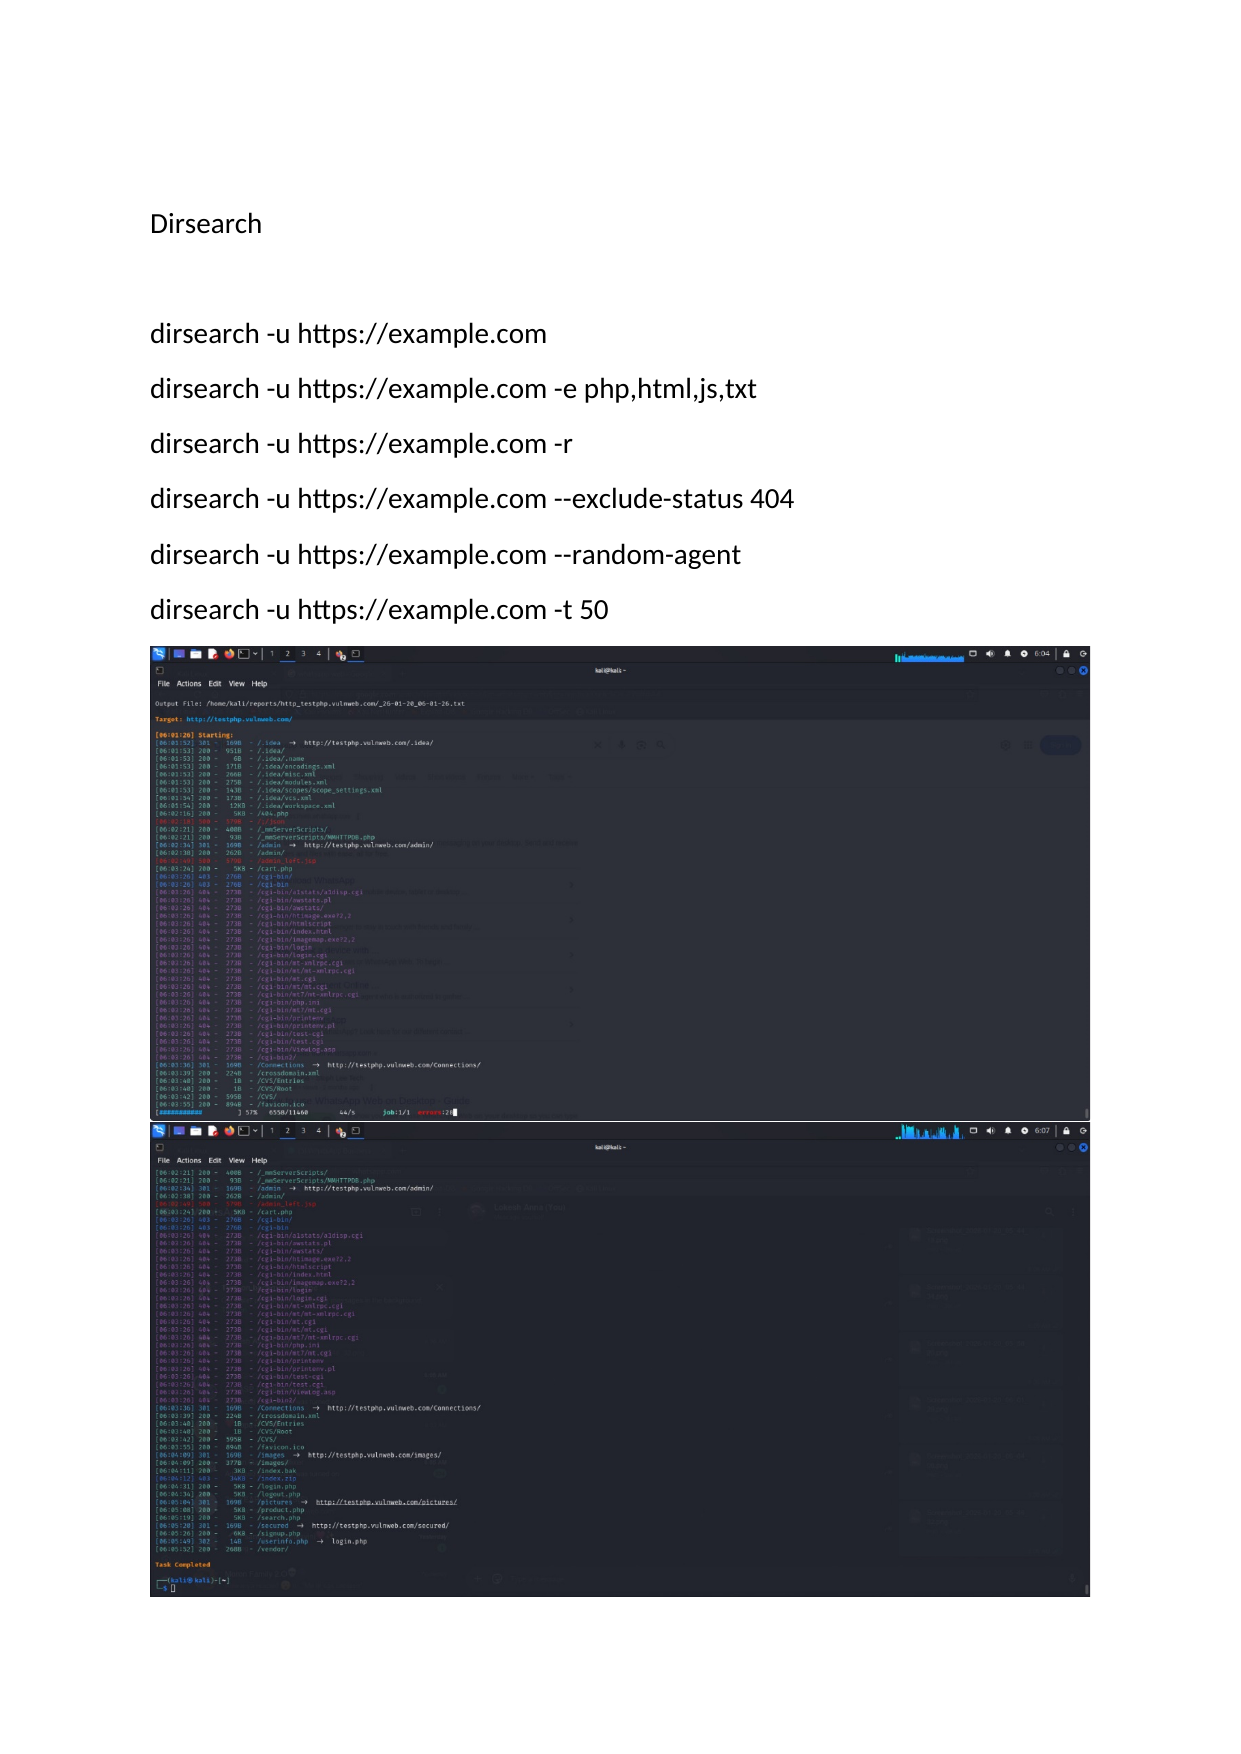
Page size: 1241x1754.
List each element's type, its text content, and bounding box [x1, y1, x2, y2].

text dirsearch -u https://example.com -r [150, 426, 1090, 461]
text dirsearch -u https://example.com --exclude-status 404 [150, 481, 1090, 516]
text dirsearch -u https://example.com -t 50 [150, 591, 1090, 626]
text dirsearch -u https://example.com [150, 315, 1090, 351]
text dirsearch -u https://example.com --random-agent [150, 536, 1090, 571]
picture [150, 1122, 1091, 1597]
text dirsearch -u https://example.com -e php,html,js,txt [150, 370, 1090, 406]
text Dirsearch [150, 205, 1090, 241]
picture [150, 646, 1091, 1121]
